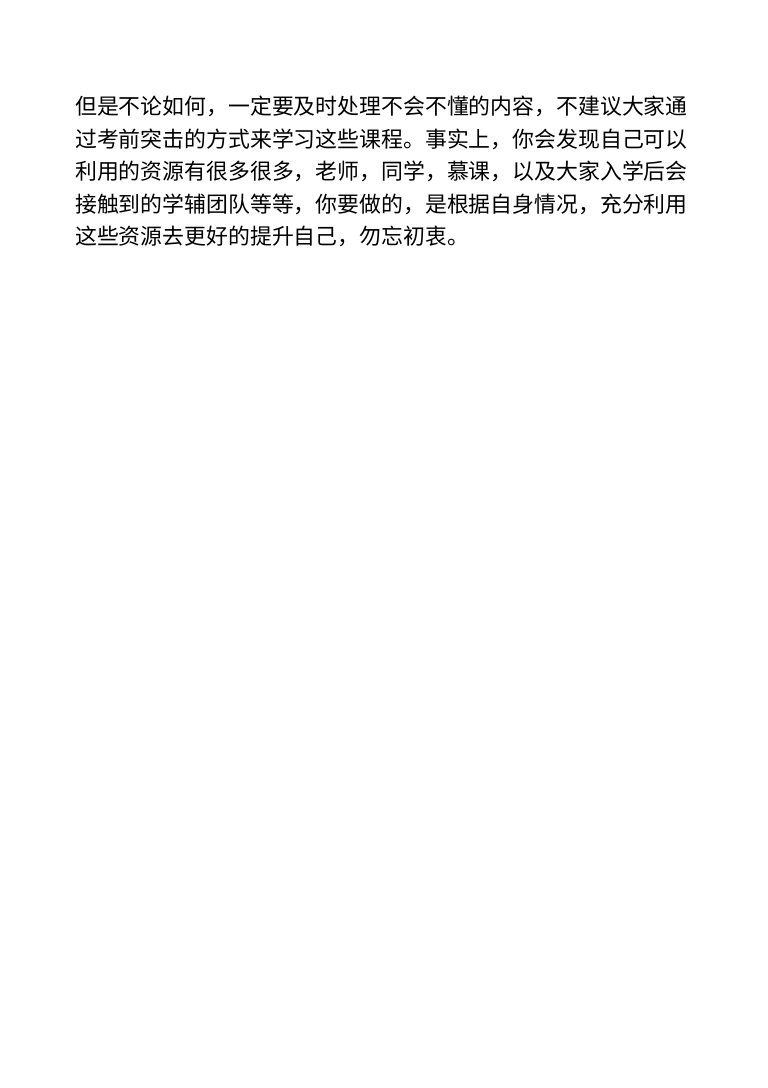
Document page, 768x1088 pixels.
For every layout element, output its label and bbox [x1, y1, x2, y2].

text [75, 89, 693, 251]
